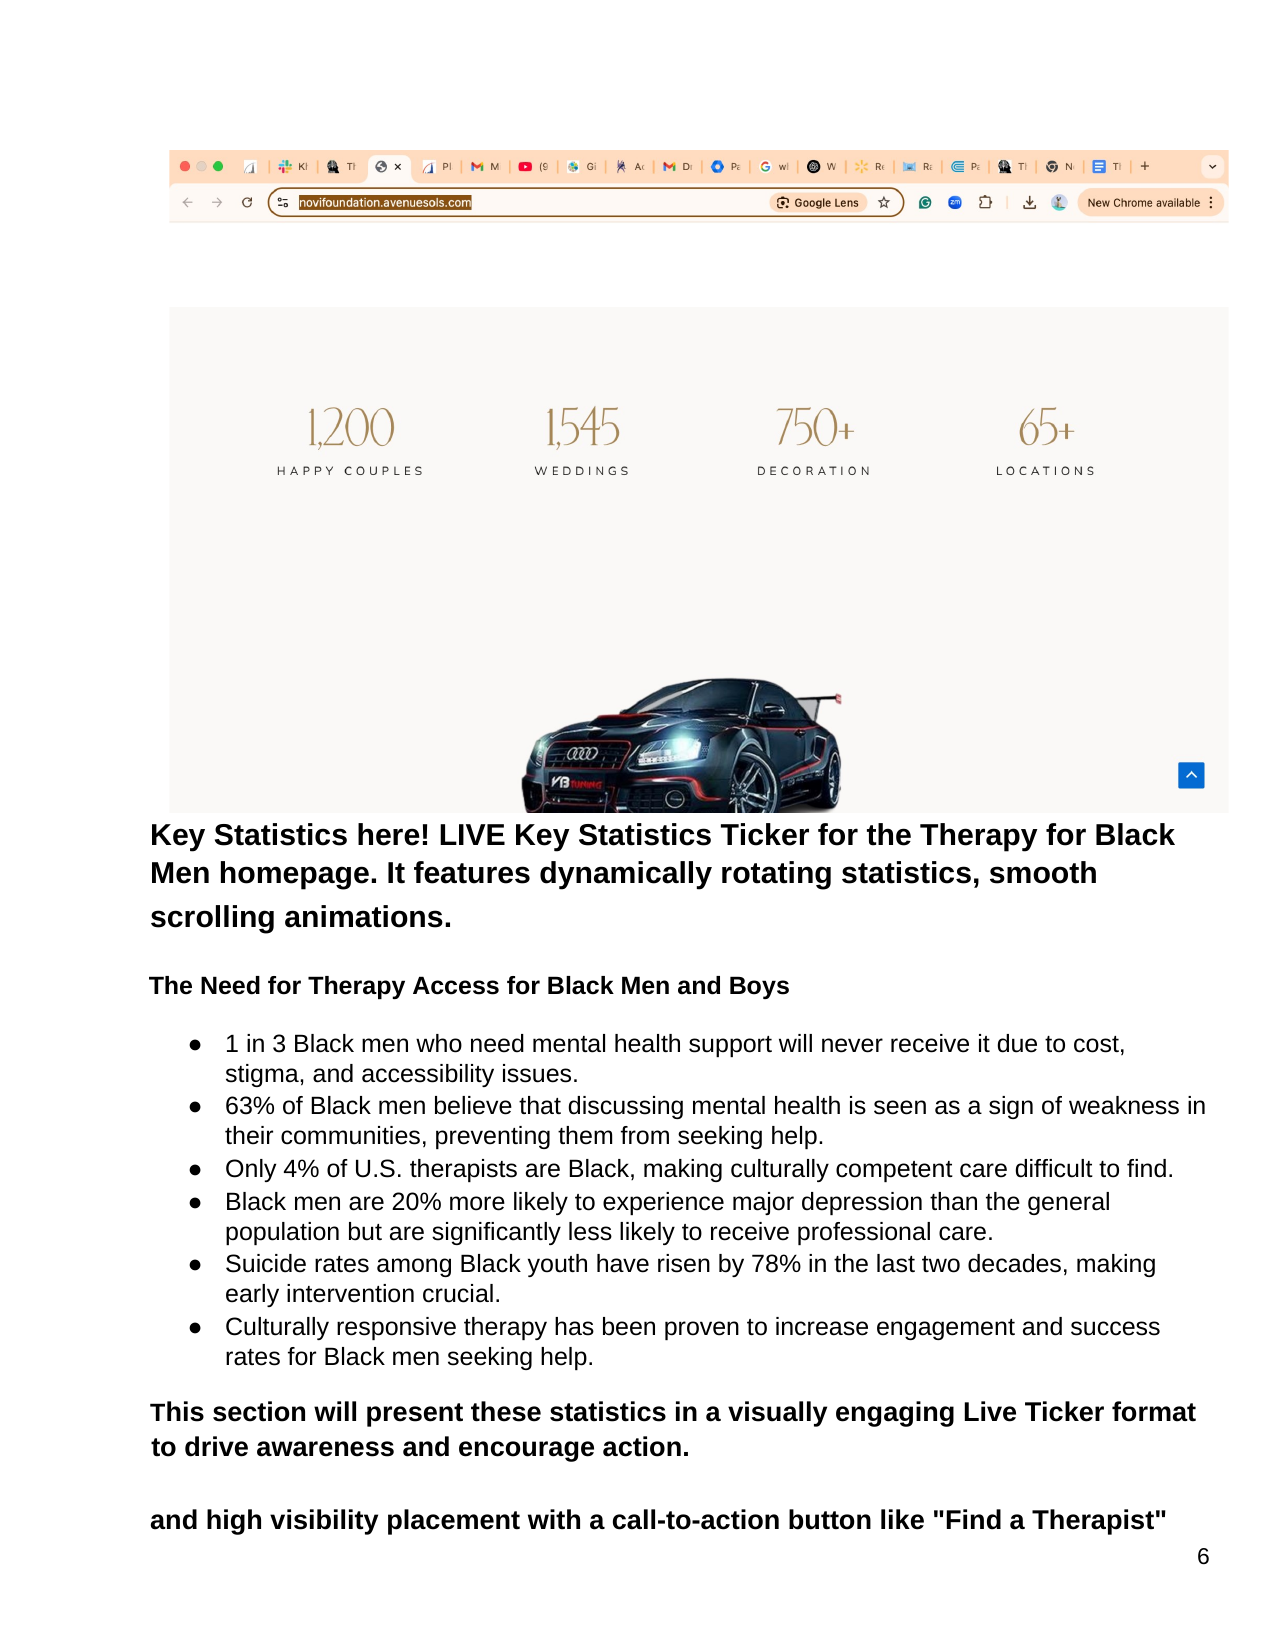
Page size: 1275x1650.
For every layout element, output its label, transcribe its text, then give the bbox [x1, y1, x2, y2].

list 1 in 3 Black men who need mental health support will never receive it due to cost, stigma, and accessibility issues. [187, 1029, 1210, 1087]
text and high visibility placement with a call-to-action button like "Find a Therapist" [150, 1504, 1184, 1535]
list Only 4% of U.S. therapists are Black, making culturally competent care difficult to find. [187, 1154, 1210, 1182]
list Culturally responsive therapy has been proven to increase engagement and success rates for Black men seeking help. [187, 1312, 1210, 1370]
picture [169, 150, 1229, 813]
list 63% of Black men believe that discussing mental health is seen as a sign of weakness in their communities, preventing them from seeking help. [187, 1091, 1210, 1150]
text Key Statistics here! LIVE Key Statistics Ticker for the Therapy for Black Men homepage. It features dynamically rotating statistics, smooth scrolling animations. [150, 817, 1232, 935]
list Black men are 20% more likely to experience major depression than the general population but are significantly less likely to receive professional care. [187, 1187, 1210, 1245]
list Suicide rates among Black youth have risen by 78% in the last two decades, making early intervention crucial. [187, 1249, 1210, 1308]
text This section will present these statistics in a visually engaging Live Ticker format to drive awareness and encourage action. [150, 1396, 1218, 1462]
subtitle The Need for Therapy Access for Black Men and Boys [148, 971, 1220, 999]
